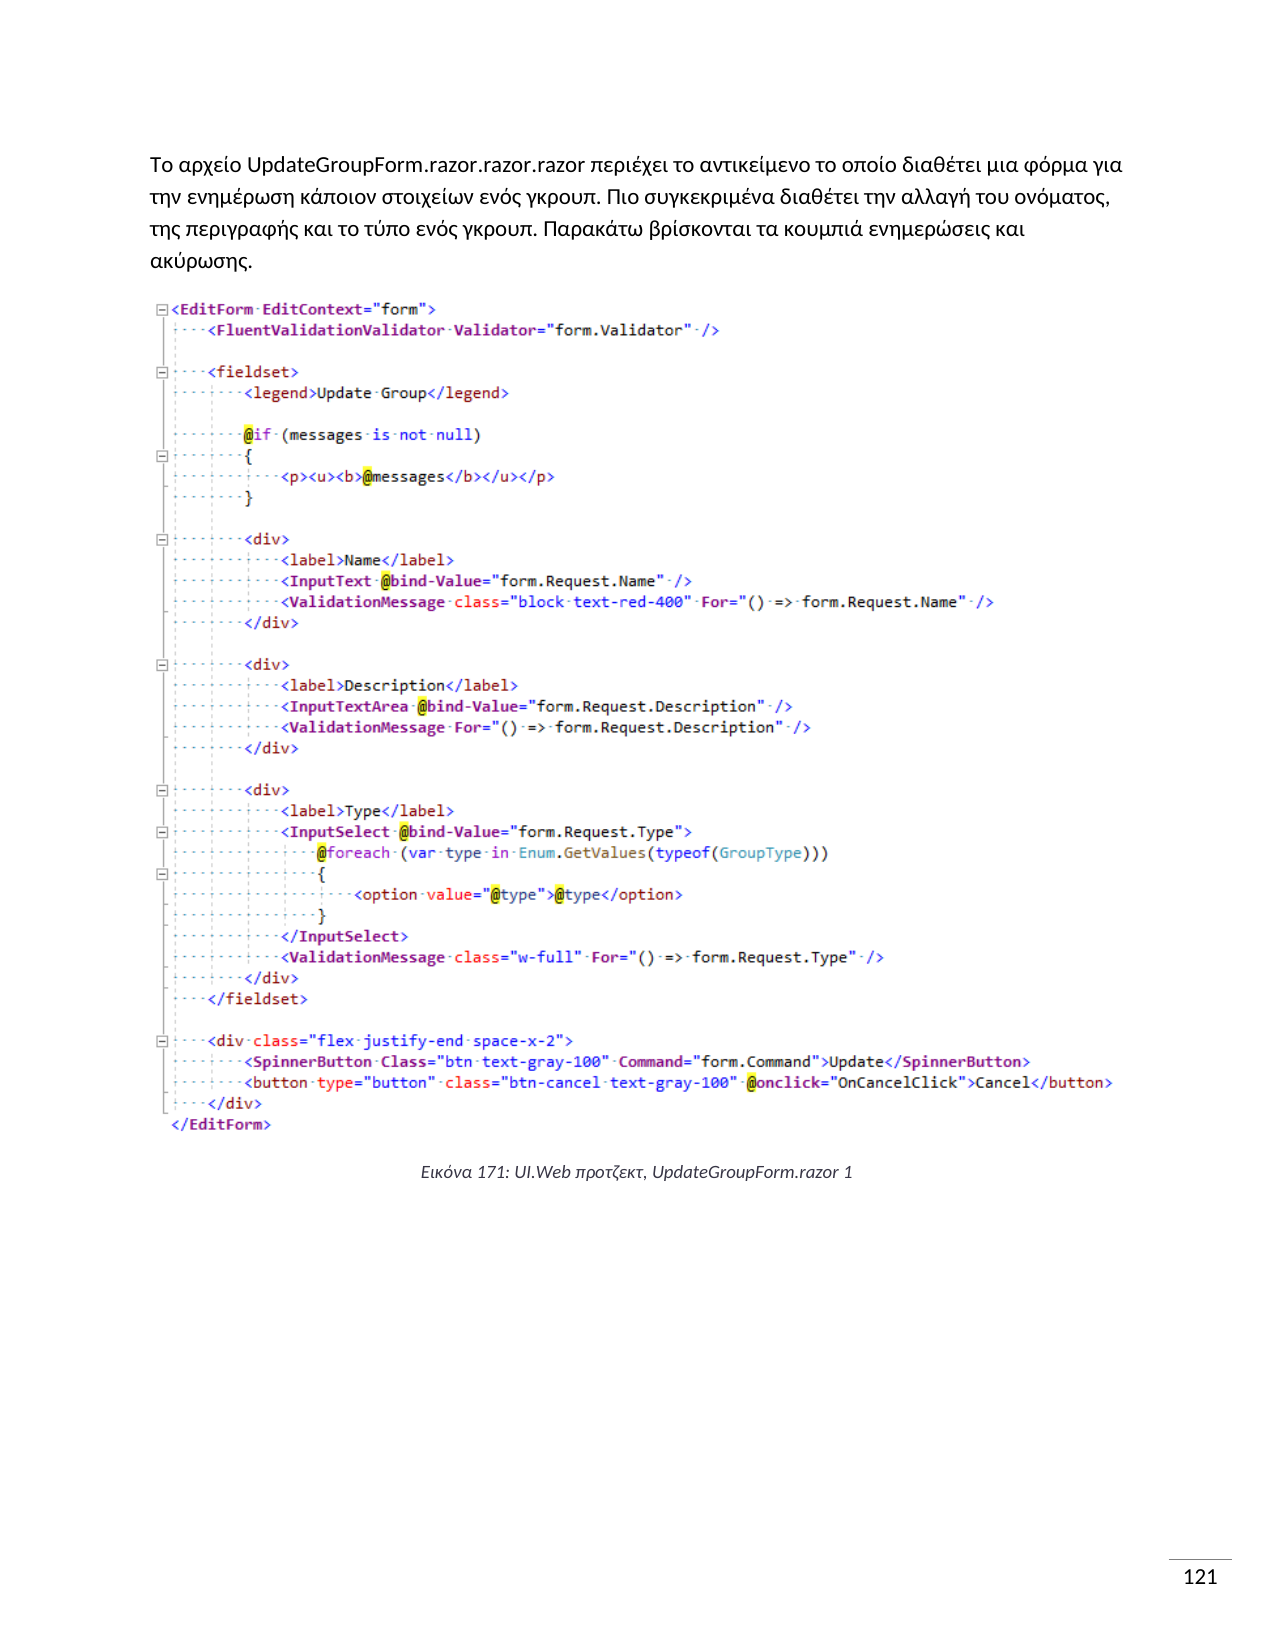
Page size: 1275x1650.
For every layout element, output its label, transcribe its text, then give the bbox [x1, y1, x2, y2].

text Εικόνα 171: UI.Web προτζεκτ, UpdateGroupForm.razor 1 [150, 1160, 1125, 1183]
picture [150, 299, 1125, 1135]
text Το αρχείο UpdateGroupForm.razor.razor.razor περιέχει το αντικείμενο το οποίο διαθέτει μια φόρμα για την ενημέρωση κάποιον στοιχείων ενός γκρουπ. Πιο συγκεκριμένα διαθέτει την αλλαγή του ονόματος, της περιγραφής και το τύπο ενός γκρουπ. Παρακάτω βρίσκονται τα κουμπιά ενημερώσεις και ακύρωσης. [150, 150, 1125, 274]
